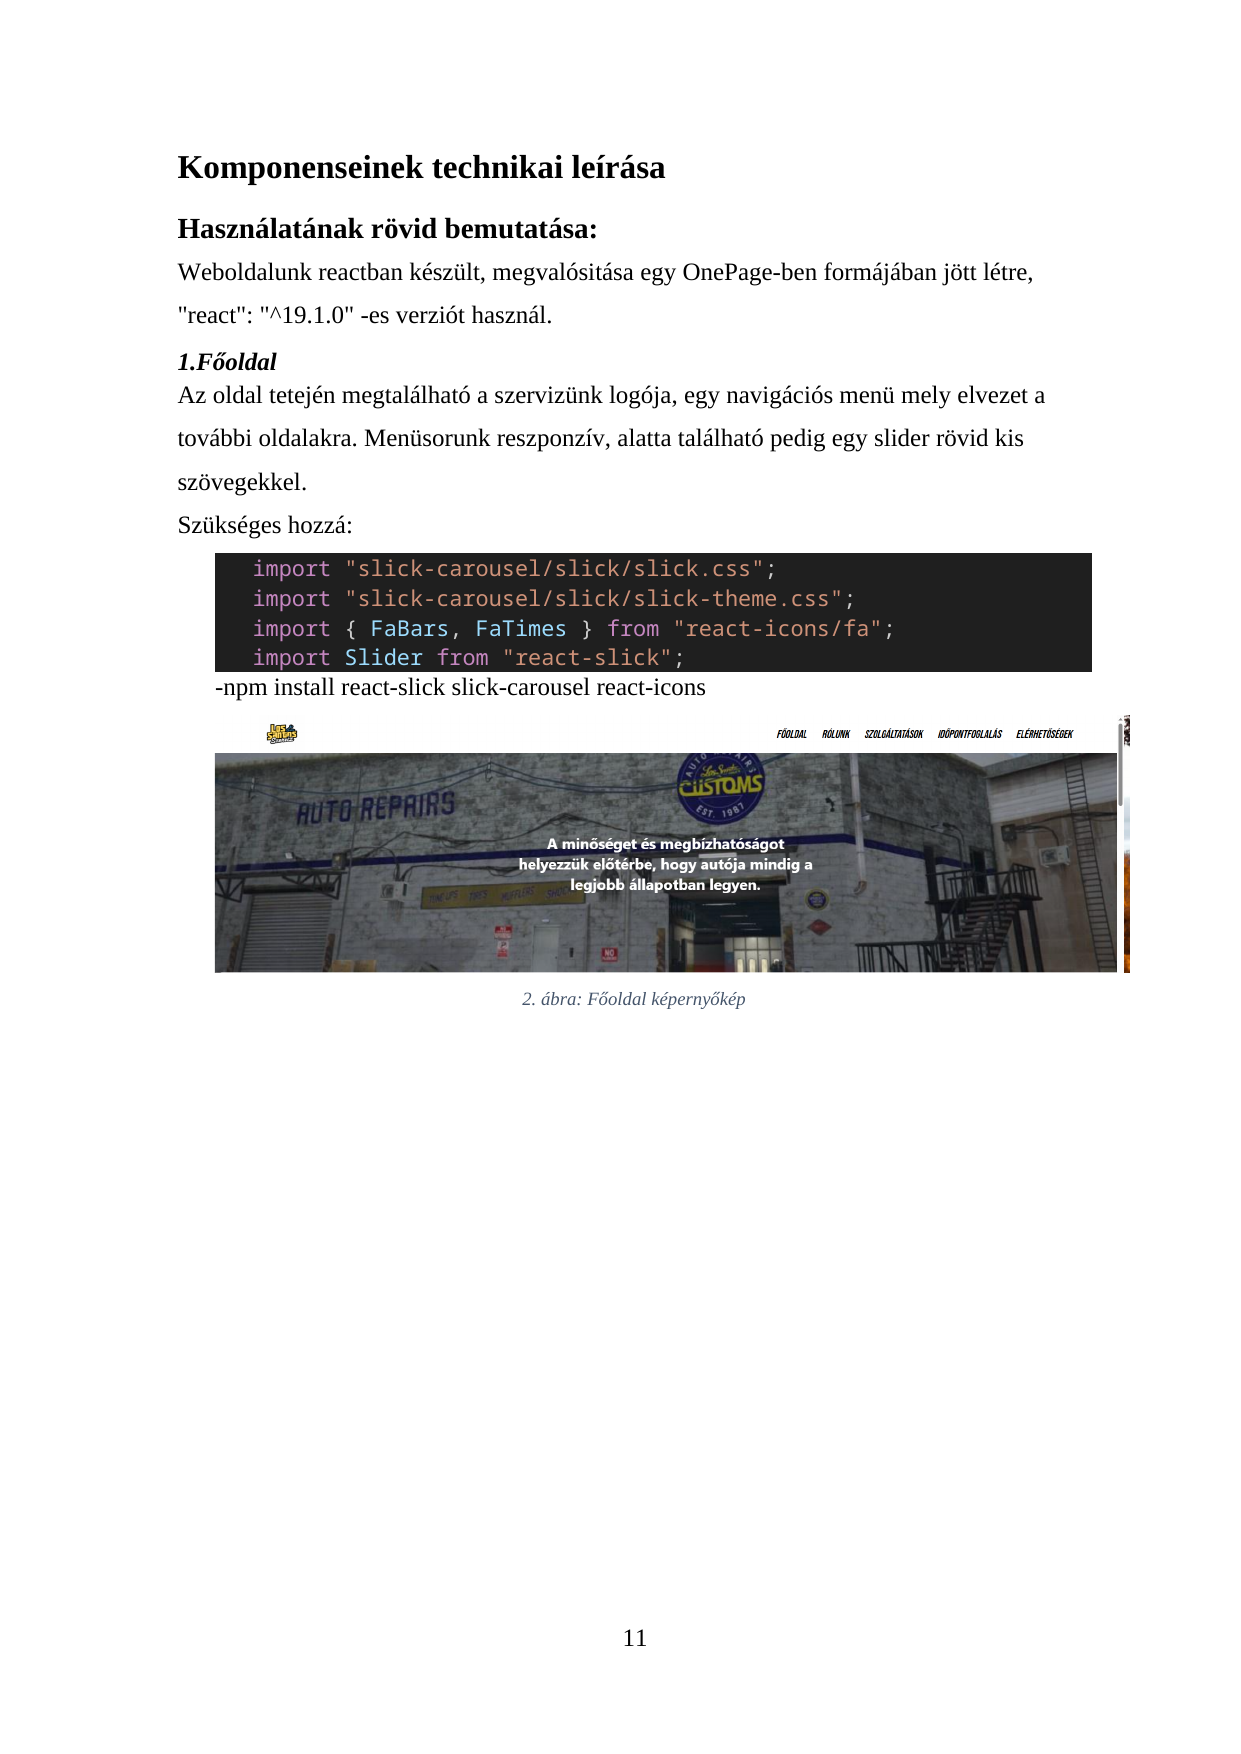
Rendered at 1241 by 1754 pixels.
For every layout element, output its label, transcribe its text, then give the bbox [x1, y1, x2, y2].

list import Slider from "react-slick"; [215, 642, 1092, 672]
text -npm install react-slick slick-carousel react-icons [215, 672, 1092, 701]
subtitle 1.Főoldal [177, 347, 1092, 376]
subtitle Komponenseinek technikai leírása [177, 148, 1092, 186]
subtitle Használatának rövid bemutatása: [177, 211, 1092, 244]
text Az oldal tetején megtalálható a szervizünk logója, egy navigációs menü mely elvezet a további oldalakra. Menüsorunk reszponzív, alatta található pedig egy slider rövid kis szövegekkel. [177, 380, 1092, 495]
list import "slick-carousel/slick/slick.css"; [215, 553, 1092, 583]
list import "slick-carousel/slick/slick-theme.css"; [215, 583, 1092, 612]
picture [214, 715, 1130, 973]
list import { FaBars, FaTimes } from "react-icons/fa"; [215, 612, 1092, 642]
text Szükséges hozzá: [177, 510, 1092, 538]
text Weboldalunk reactban készült, megvalósitása egy OnePage-ben formájában jött létre, "react": "^19.1.0" -es verziót használ. [177, 257, 1092, 329]
